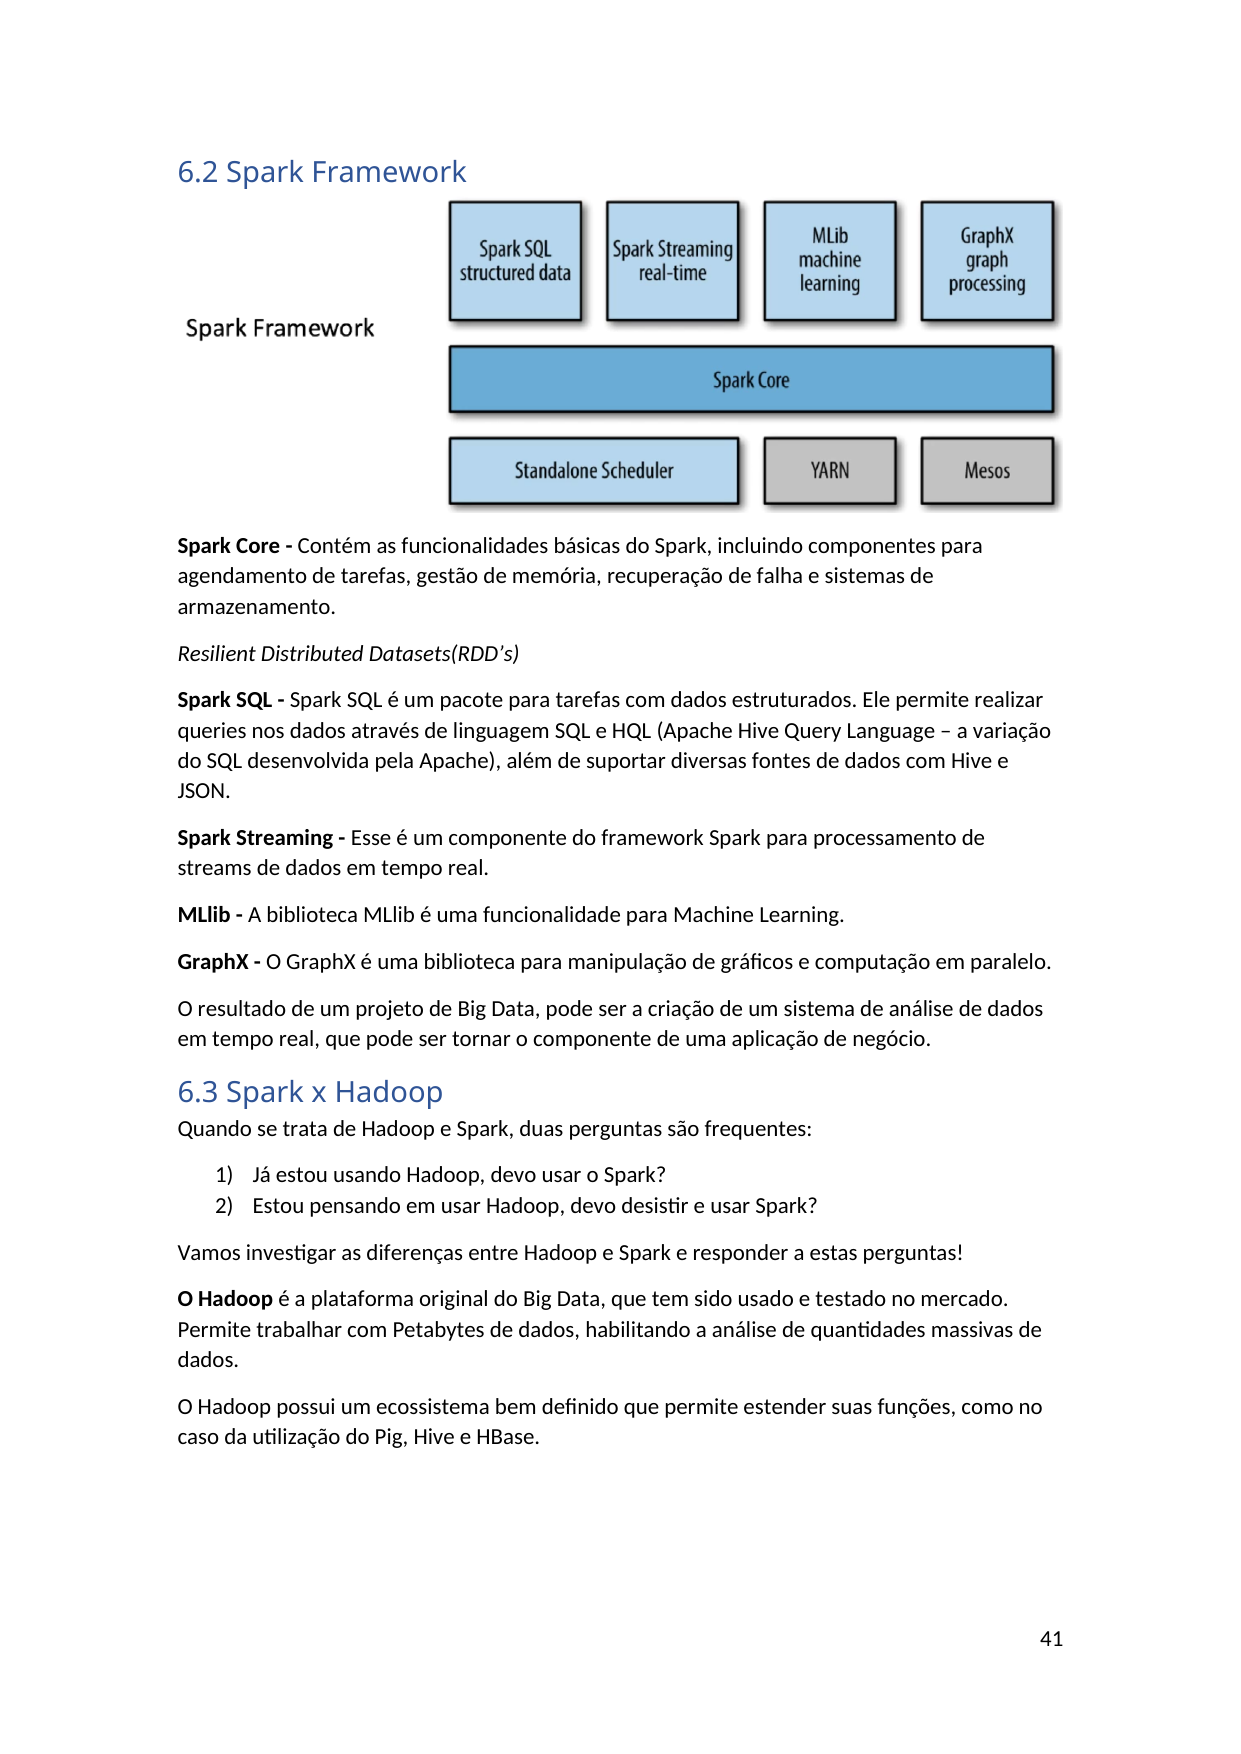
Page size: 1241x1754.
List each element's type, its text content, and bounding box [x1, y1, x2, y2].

text O Hadoop possui um ecossistema bem definido que permite estender suas funções, como no caso da utilização do Pig, Hive e HBase. [177, 1392, 1063, 1450]
list Estou pensando em usar Hadoop, devo desistir e usar Spark? [215, 1191, 1063, 1219]
subtitle 6.2 Spark Framework [177, 152, 1063, 191]
text Spark Streaming - Esse é um componente do framework Spark para processamento de streams de dados em tempo real. [177, 823, 1063, 881]
text O Hadoop é a plataforma original do Big Data, que tem sido usado e testado no mercado. Permite trabalhar com Petabytes de dados, habilitando a análise de quantidades massivas de dados. [177, 1284, 1063, 1373]
text Quando se trata de Hadoop e Spark, duas perguntas são frequentes: [177, 1114, 1063, 1142]
text Resilient Distributed Datasets(RDD’s) [177, 639, 1063, 667]
picture [177, 194, 1063, 513]
list Já estou usando Hadoop, devo usar o Spark? [215, 1161, 1063, 1189]
subtitle 6.3 Spark x Hadoop [177, 1071, 1063, 1111]
text Spark SQL - Spark SQL é um pacote para tarefas com dados estruturados. Ele permite realizar queries nos dados através de linguagem SQL e HQL (Apache Hive Query Language – a variação do SQL desenvolvida pela Apache), além de suportar diversas fontes de dados com Hive e JSON. [177, 686, 1063, 804]
text Vamos investigar as diferenças entre Hadoop e Spark e responder a estas perguntas! [177, 1238, 1063, 1266]
text O resultado de um projeto de Big Data, pode ser a criação de um sistema de análise de dados em tempo real, que pode ser tornar o componente de uma aplicação de negócio. [177, 994, 1063, 1052]
text GraphX - O GraphX é uma biblioteca para manipulação de gráficos e computação em paralelo. [177, 947, 1063, 975]
text Spark Core - Contém as funcionalidades básicas do Spark, incluindo componentes para agendamento de tarefas, gestão de memória, recuperação de falha e sistemas de armazenamento. [177, 531, 1063, 620]
text MLlib - A biblioteca MLlib é uma funcionalidade para Machine Learning. [177, 900, 1063, 928]
